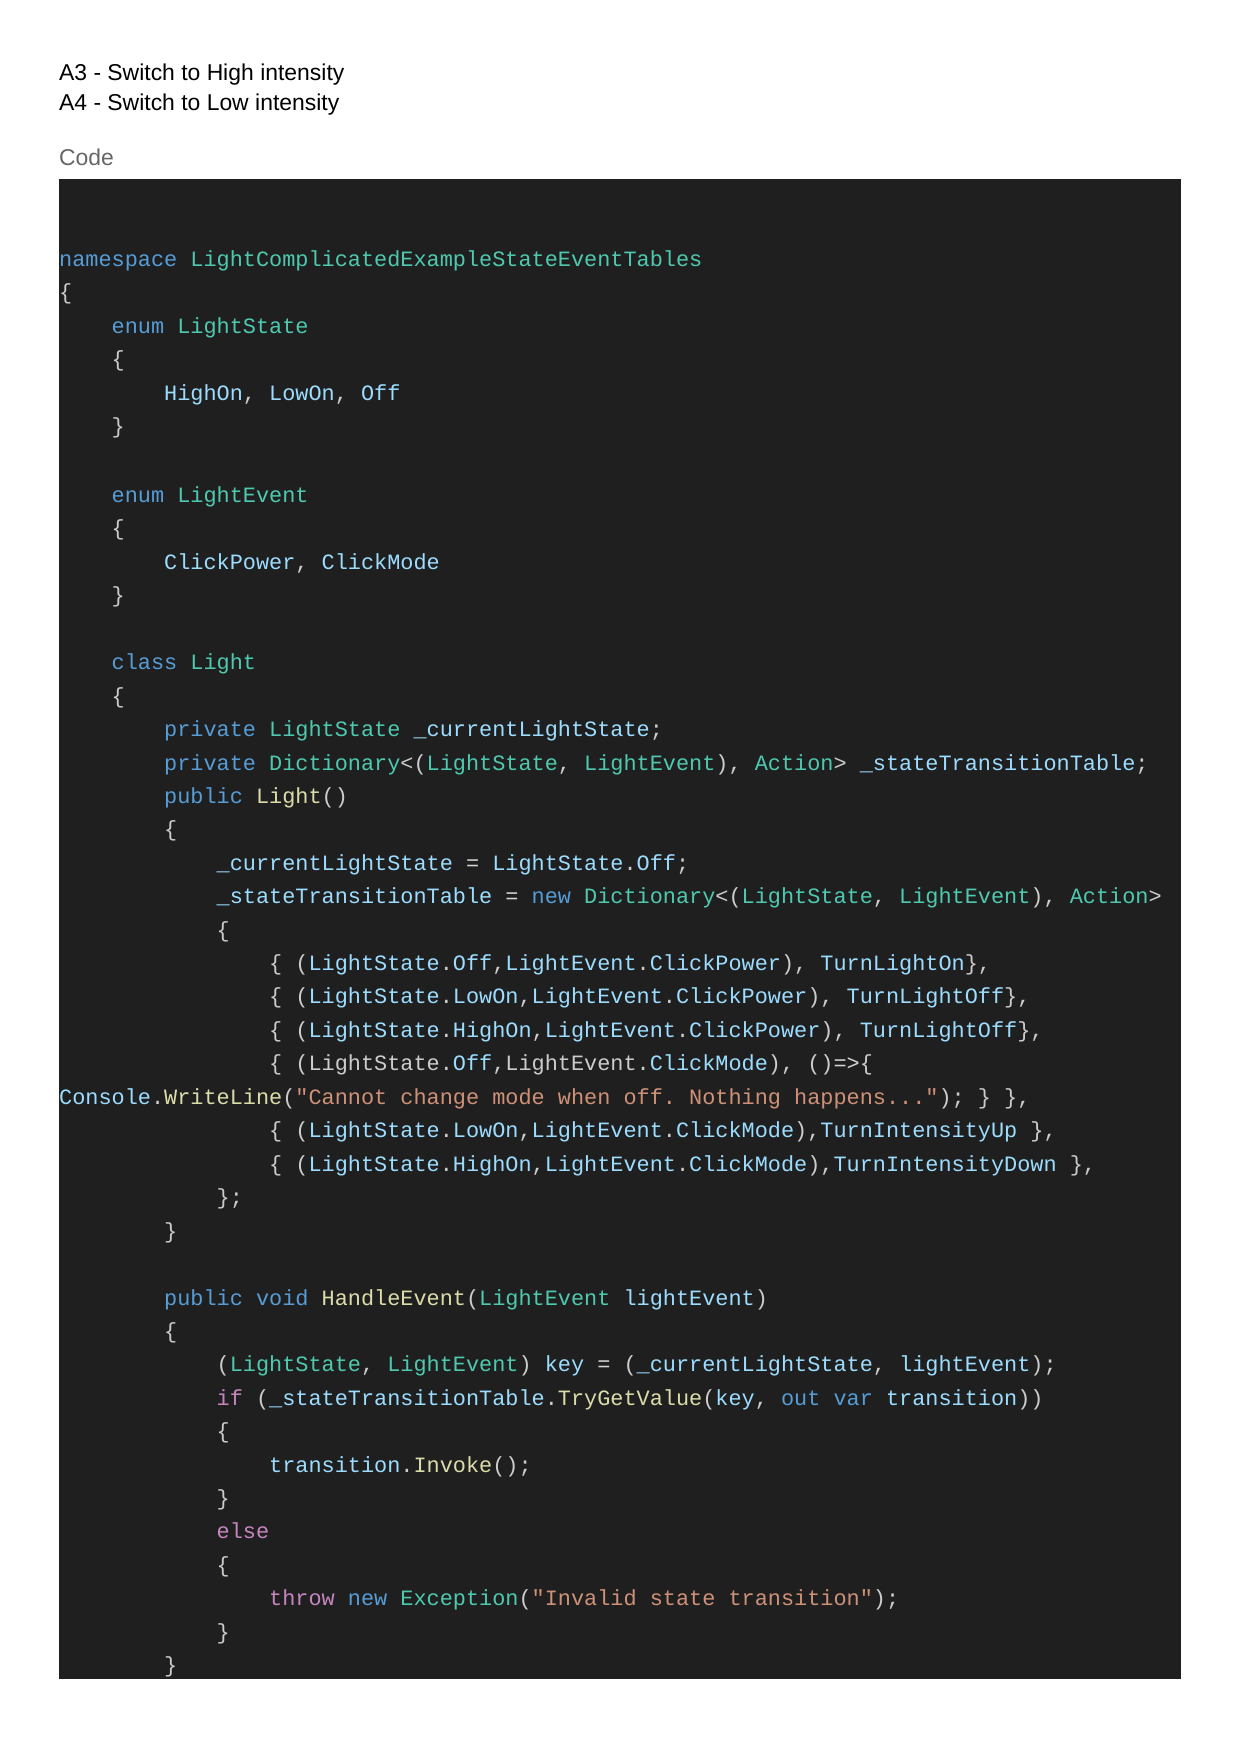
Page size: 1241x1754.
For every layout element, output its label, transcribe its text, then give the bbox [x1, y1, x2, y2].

text _currentLightState = LightState.Off; [59, 852, 1181, 877]
text if (_stateTransitionTable.TryGetValue(key, out var transition)) [59, 1387, 1181, 1412]
text { [59, 1554, 1181, 1579]
text } [59, 415, 1181, 440]
text A3 - Switch to High intensity [59, 59, 1181, 85]
text A4 - Switch to Low intensity [59, 89, 1181, 116]
text namespace LightComplicatedExampleStateEventTables [59, 248, 1181, 273]
text public Light() [59, 785, 1181, 810]
text ClickPower, ClickMode [59, 551, 1181, 576]
text { (LightState.HighOn,LightEvent.ClickMode),TurnIntensityDown }, [59, 1153, 1181, 1178]
text transition.Invoke(); [59, 1454, 1181, 1479]
text { [59, 348, 1181, 373]
subtitle Code [59, 144, 1181, 171]
text { [59, 685, 1181, 709]
text { [59, 919, 1181, 944]
text HighOn, LowOn, Off [59, 382, 1181, 407]
text class Light [59, 651, 1181, 676]
text _stateTransitionTable = new Dictionary<(LightState, LightEvent), Action> [59, 885, 1181, 910]
text private Dictionary<(LightState, LightEvent), Action> _stateTransitionTable; [59, 752, 1181, 776]
text } [59, 1487, 1181, 1512]
text { (LightState.LowOn,LightEvent.ClickMode),TurnIntensityUp }, [59, 1119, 1181, 1144]
text public void HandleEvent(LightEvent lightEvent) [59, 1287, 1181, 1311]
text enum LightEvent [59, 484, 1181, 509]
text { (LightState.HighOn,LightEvent.ClickPower), TurnLightOff}, [59, 1019, 1181, 1044]
text private LightState _currentLightState; [59, 718, 1181, 743]
text { (LightState.LowOn,LightEvent.ClickPower), TurnLightOff}, [59, 986, 1181, 1011]
text { [59, 1320, 1181, 1345]
text } [59, 1220, 1181, 1244]
text } [59, 584, 1181, 609]
text }; [59, 1186, 1181, 1211]
text { [59, 1420, 1181, 1445]
text } [59, 1654, 1181, 1679]
text else [59, 1521, 1181, 1546]
text (LightState, LightEvent) key = (_currentLightState, lightEvent); [59, 1353, 1181, 1378]
text { [59, 281, 1181, 306]
text { [59, 818, 1181, 843]
text } [59, 1621, 1181, 1646]
text { [59, 518, 1181, 542]
text enum LightState [59, 315, 1181, 340]
text { (LightState.Off,LightEvent.ClickPower), TurnLightOn}, [59, 952, 1181, 977]
text { (LightState.Off,LightEvent.ClickMode), ()=>{ Console.WriteLine("Cannot change mode when off. Nothing happens..."); } }, [59, 1053, 1181, 1111]
text throw new Exception("Invalid state transition"); [59, 1588, 1181, 1612]
